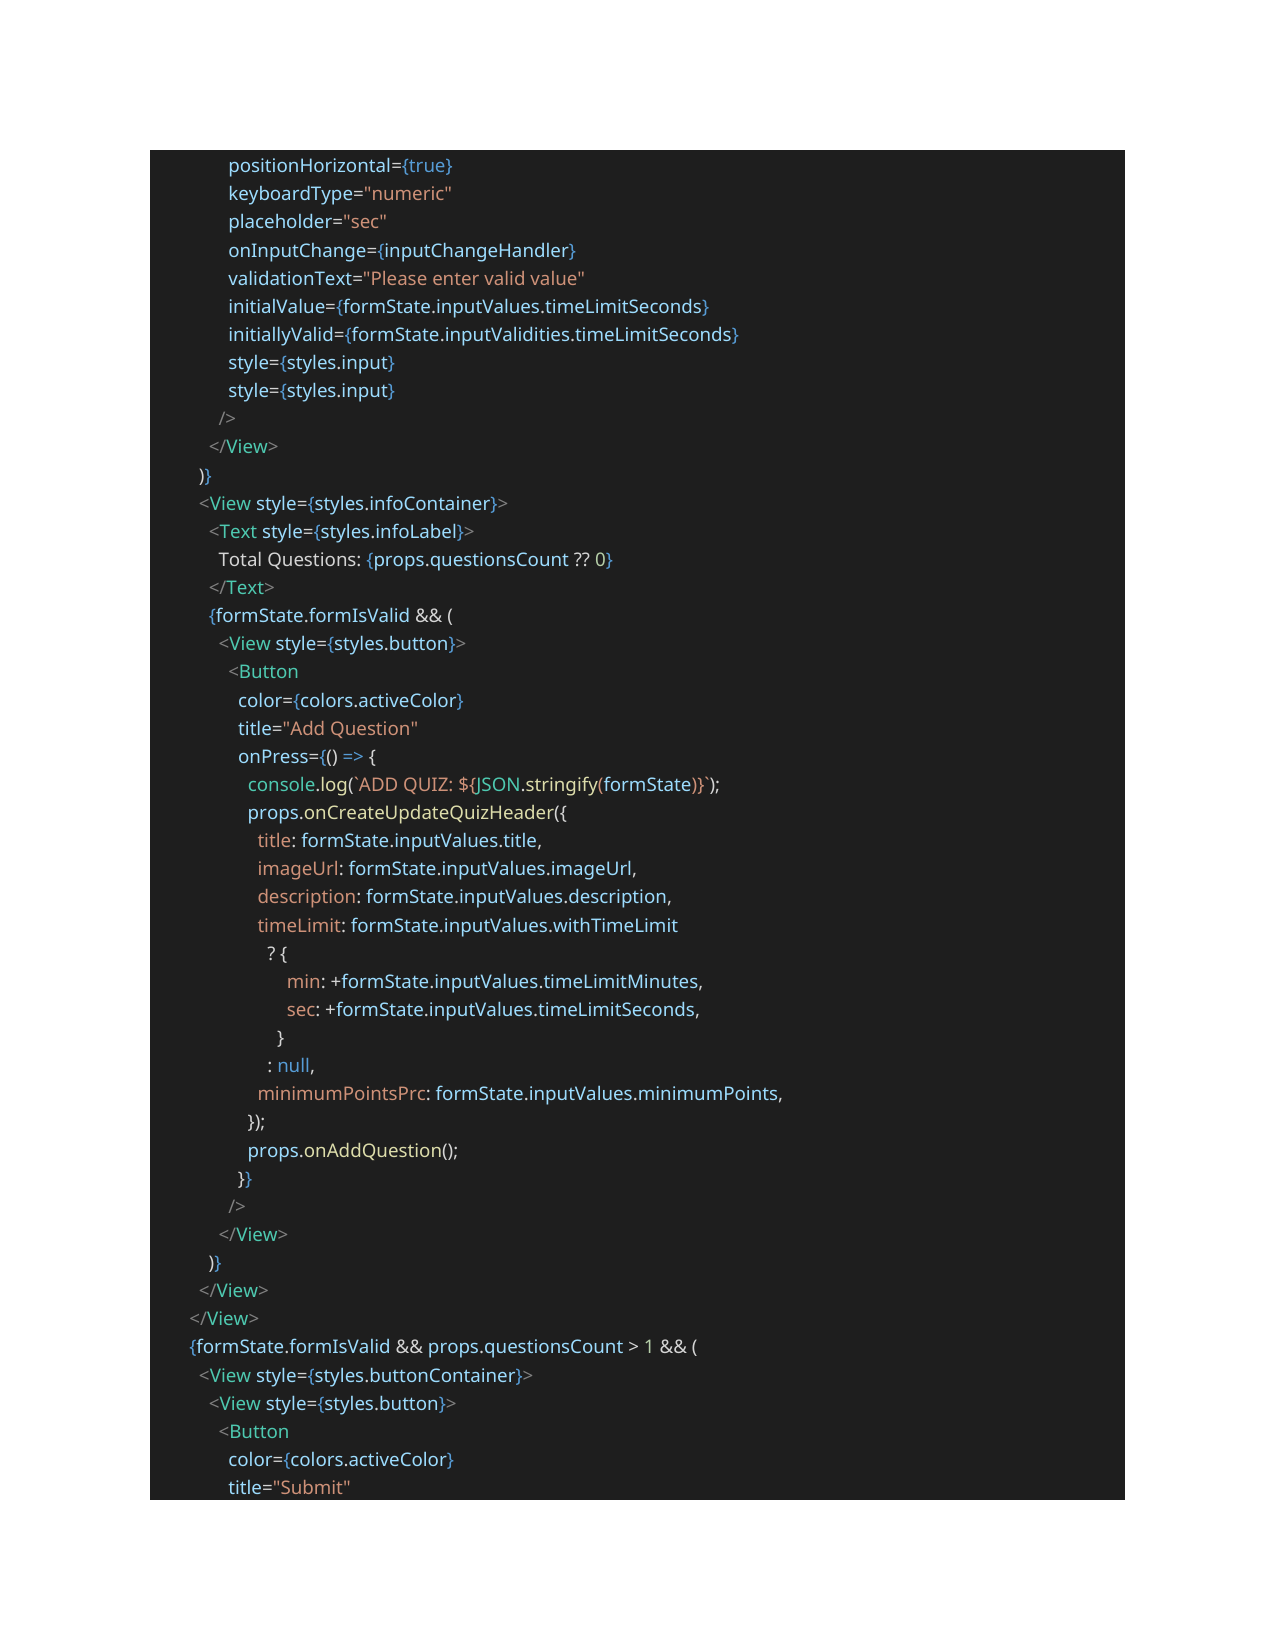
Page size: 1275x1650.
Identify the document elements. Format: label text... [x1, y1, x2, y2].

text style={styles.input} [150, 347, 1125, 375]
text color={colors.activeColor} [150, 1444, 1125, 1472]
text minimumPointsPrc: formState.inputValues.minimumPoints, [150, 1078, 1125, 1106]
text ? { [150, 937, 1125, 966]
text timeLimit: formState.inputValues.withTimeLimit [150, 909, 1125, 937]
text /> [150, 403, 1125, 431]
text </View> [150, 431, 1125, 459]
text description: formState.inputValues.description, [150, 881, 1125, 909]
text props.onCreateUpdateQuizHeader({ [150, 797, 1125, 825]
text color={colors.activeColor} [150, 684, 1125, 712]
text validationText="Please enter valid value" [150, 262, 1125, 291]
text Total Questions: {props.questionsCount ?? 0} [150, 544, 1125, 572]
text <View style={styles.button}> [150, 628, 1125, 656]
text <Button [150, 1416, 1125, 1444]
text initialValue={formState.inputValues.timeLimitSeconds} [150, 291, 1125, 319]
text <Text style={styles.infoLabel}> [150, 516, 1125, 544]
text title: formState.inputValues.title, [150, 825, 1125, 853]
text } [150, 1022, 1125, 1050]
text placeholder="sec" [150, 206, 1125, 234]
text </View> [150, 1219, 1125, 1247]
text )} [150, 1247, 1125, 1275]
text }); [150, 1106, 1125, 1134]
text </View> [150, 1275, 1125, 1303]
text initiallyValid={formState.inputValidities.timeLimitSeconds} [150, 319, 1125, 347]
text onInputChange={inputChangeHandler} [150, 234, 1125, 262]
text )} [150, 459, 1125, 487]
text : null, [150, 1050, 1125, 1078]
text <View style={styles.buttonContainer}> [150, 1359, 1125, 1387]
text sec: +formState.inputValues.timeLimitSeconds, [150, 994, 1125, 1022]
text {formState.formIsValid && props.questionsCount > 1 && ( [150, 1331, 1125, 1359]
text }} [150, 1162, 1125, 1191]
text onPress={() => { [150, 741, 1125, 769]
text </Text> [150, 572, 1125, 600]
text <View style={styles.infoContainer}> [150, 487, 1125, 516]
text /> [150, 1191, 1125, 1219]
text </View> [150, 1303, 1125, 1331]
text min: +formState.inputValues.timeLimitMinutes, [150, 966, 1125, 994]
text <View style={styles.button}> [150, 1387, 1125, 1416]
text title="Submit" [150, 1472, 1125, 1500]
text title="Add Question" [150, 712, 1125, 741]
text positionHorizontal={true} [150, 150, 1125, 178]
text props.onAddQuestion(); [150, 1134, 1125, 1162]
text <Button [150, 656, 1125, 684]
text style={styles.input} [150, 375, 1125, 403]
text imageUrl: formState.inputValues.imageUrl, [150, 853, 1125, 881]
text keyboardType="numeric" [150, 178, 1125, 206]
text {formState.formIsValid && ( [150, 600, 1125, 628]
text console.log(`ADD QUIZ: ${JSON.stringify(formState)}`); [150, 769, 1125, 797]
